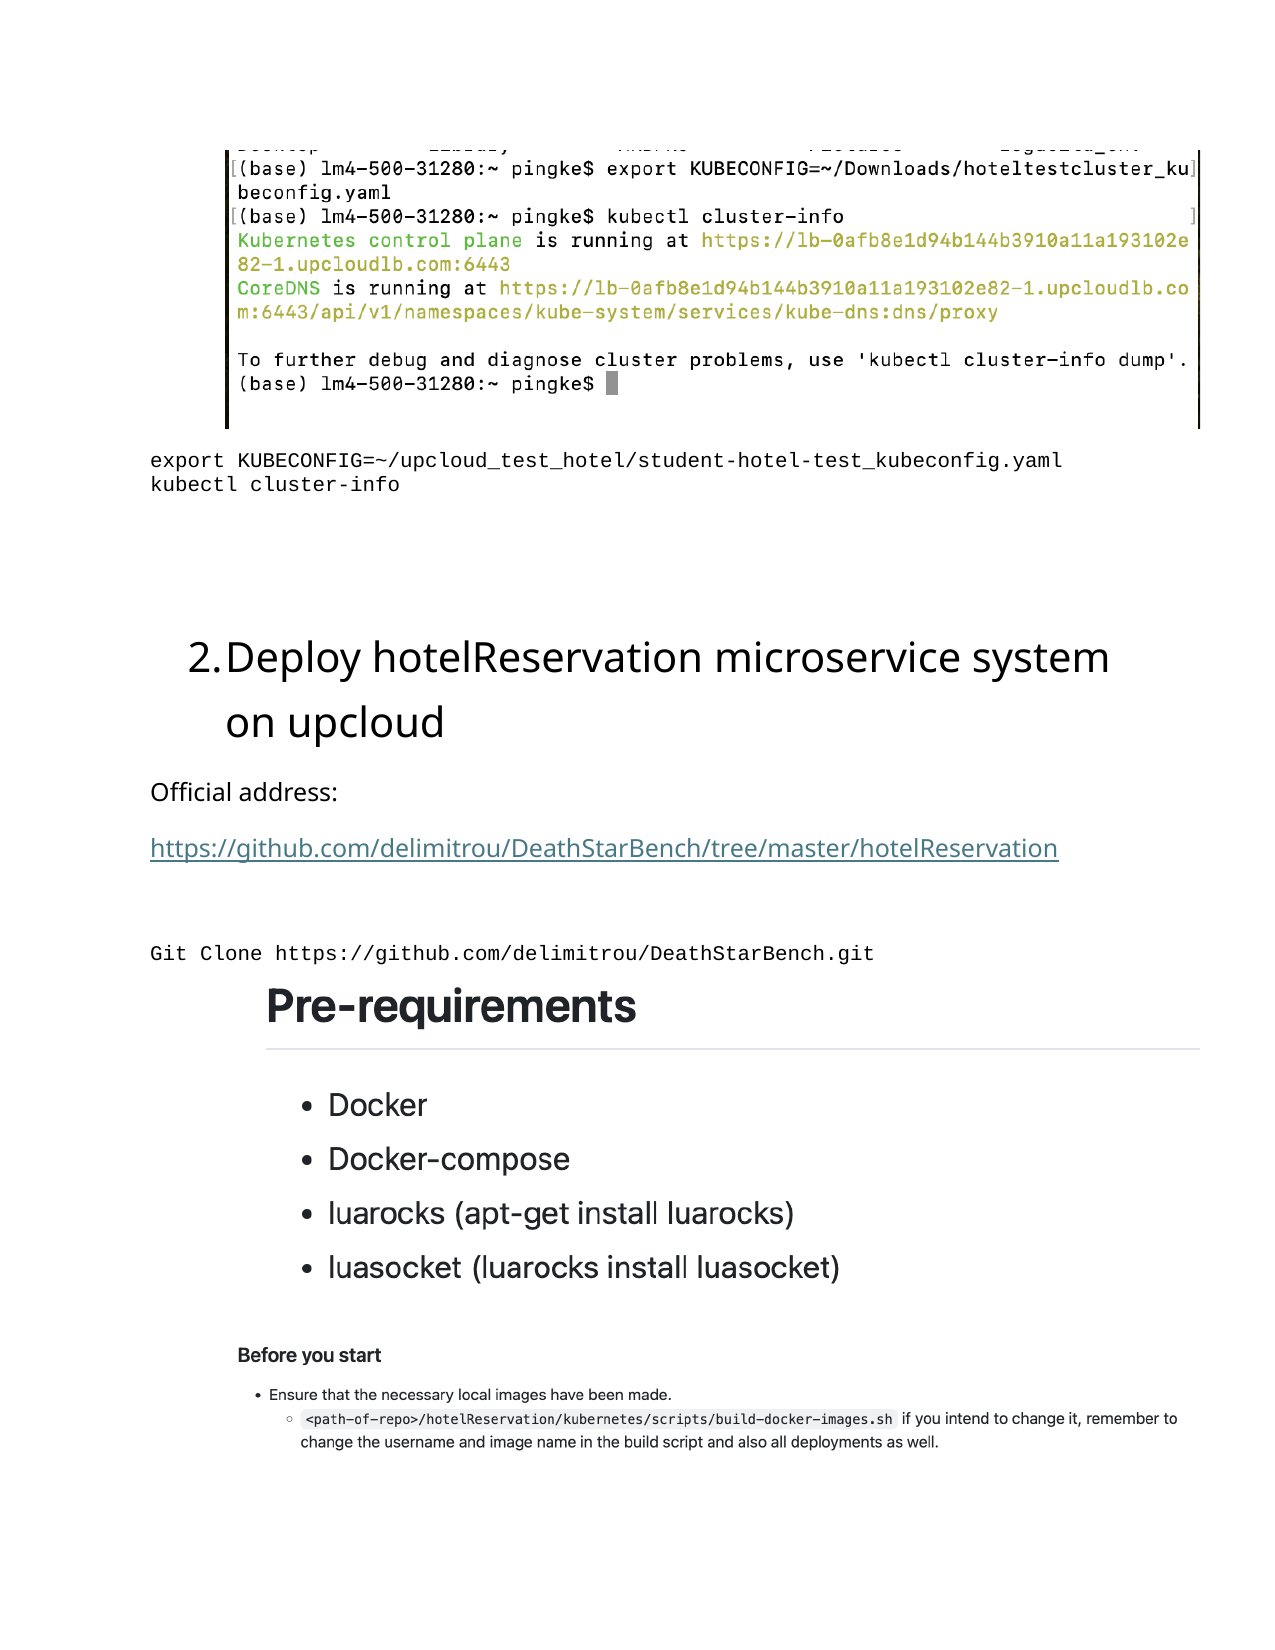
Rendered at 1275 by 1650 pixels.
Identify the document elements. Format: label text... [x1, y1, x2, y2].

text export KUBECONFIG=~/upcloud_test_hotel/student-hotel-test_kubeconfig.yaml [150, 450, 1125, 474]
text Git Clone https://github.com/delimitrou/DeathStarBench.git [150, 943, 1125, 966]
picture [225, 1332, 1200, 1462]
list Deploy hotelReservation microservice system on upcloud [187, 628, 1125, 750]
picture [225, 150, 1200, 429]
text https://github.com/delimitrou/DeathStarBench/tree/master/hotelReservation [150, 831, 1125, 865]
text kubectl cluster-info [150, 474, 1125, 498]
picture [225, 966, 1200, 1328]
text Official address: [150, 775, 1125, 809]
